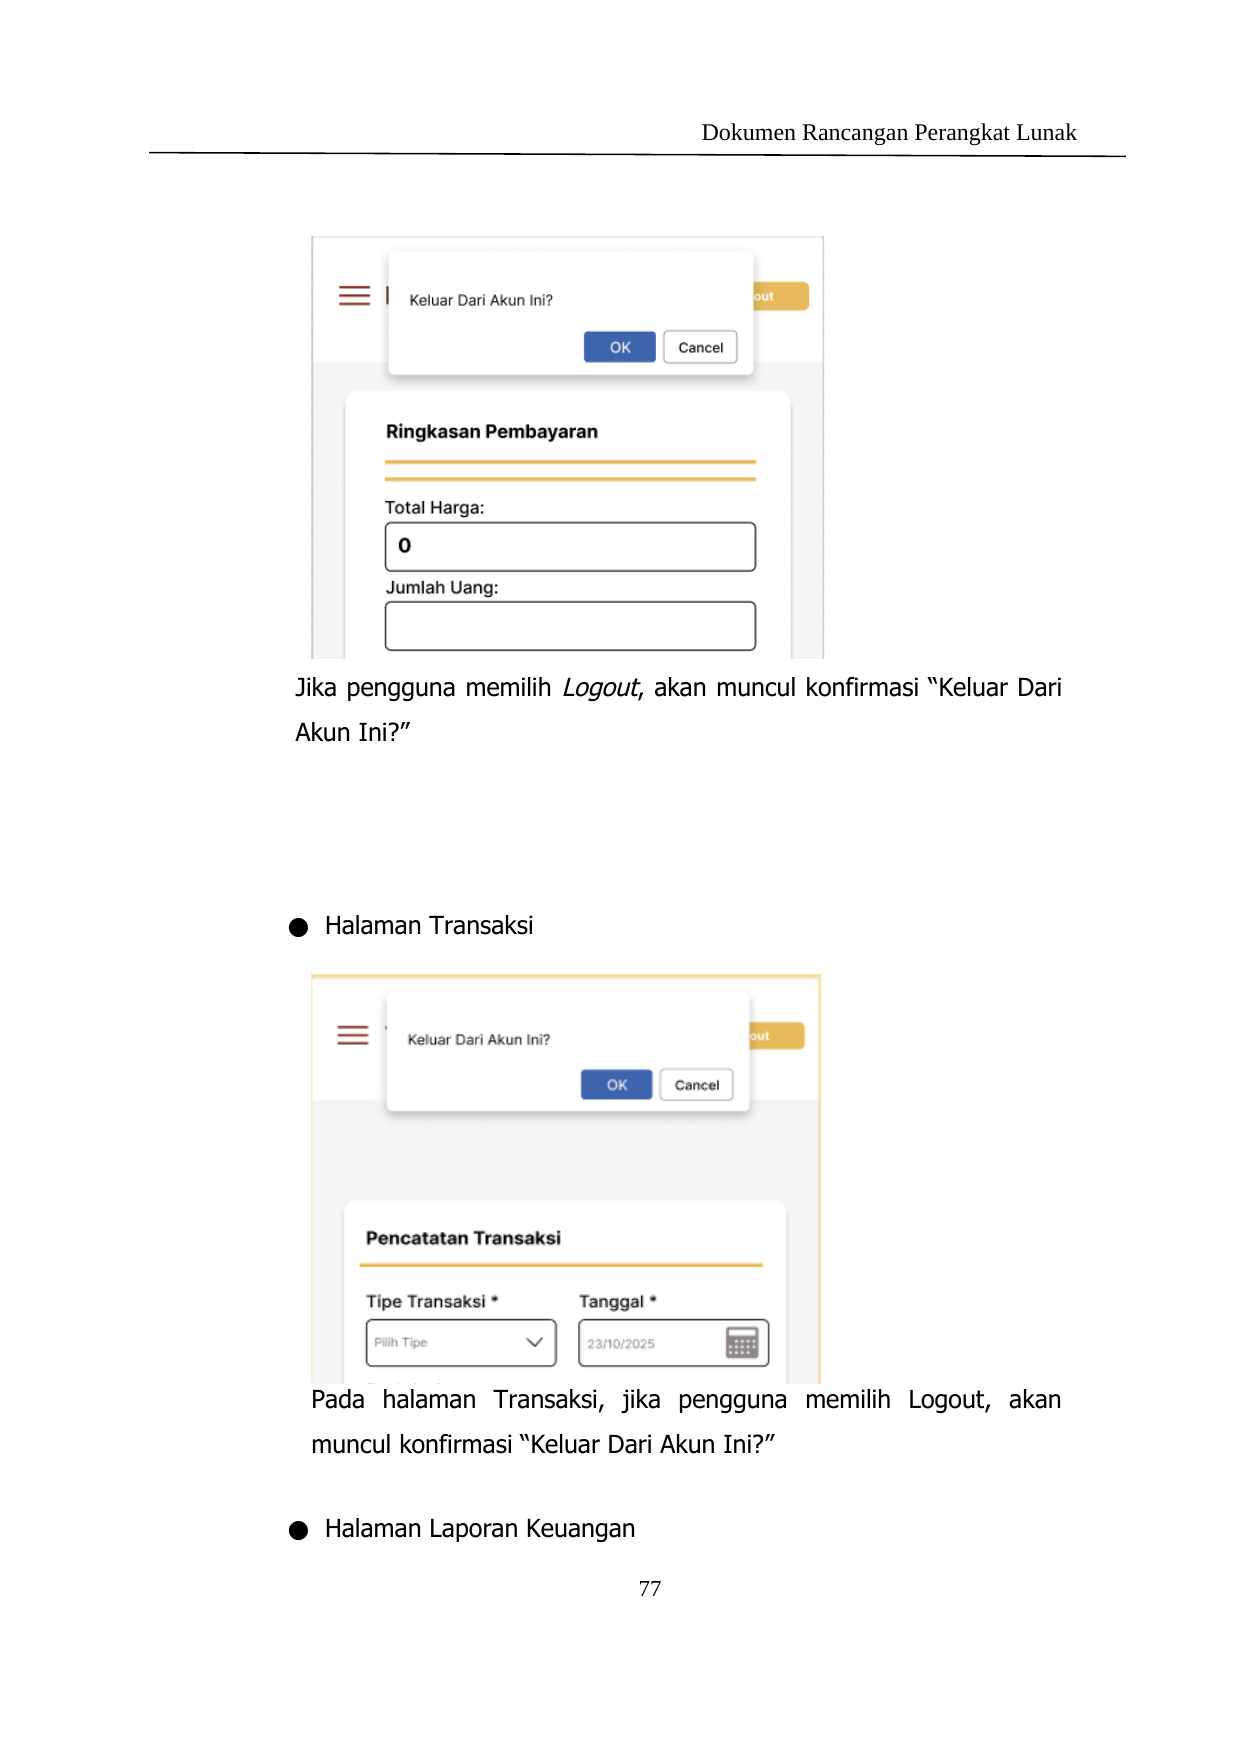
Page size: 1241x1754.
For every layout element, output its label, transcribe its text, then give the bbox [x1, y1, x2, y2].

list Halaman Laporan Keuangan [287, 1500, 1063, 1552]
picture [311, 236, 825, 659]
list Halaman Transaksi [287, 898, 1063, 949]
text Pada halaman Transaksi, jika pengguna memilih Logout, akan muncul konfirmasi “Keluar Dari Akun Ini?” [311, 1383, 1063, 1459]
picture [311, 974, 822, 1384]
text Jika pengguna memilih Logout, akan muncul konfirmasi “Keluar Dari Akun Ini?” [295, 671, 1063, 747]
